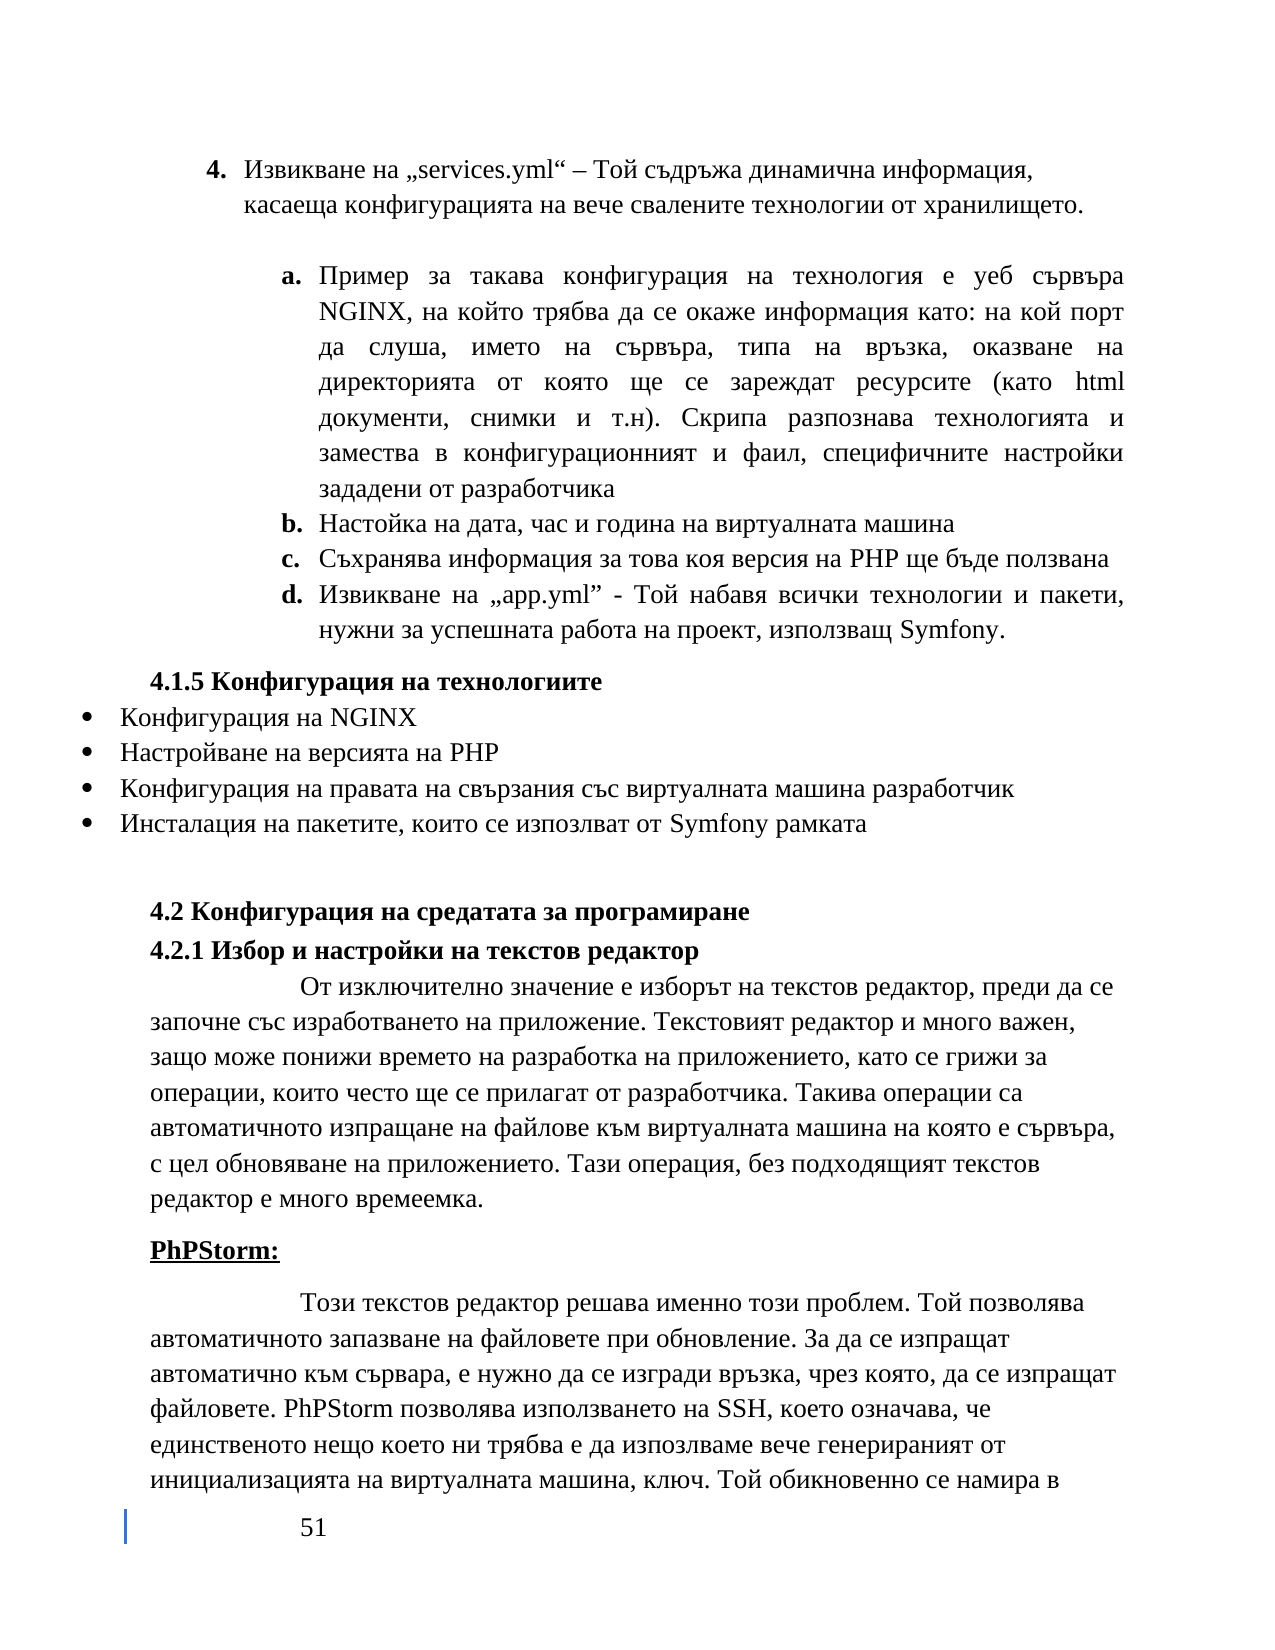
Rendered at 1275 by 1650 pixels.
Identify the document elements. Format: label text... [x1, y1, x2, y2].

list Конфигурация на NGINX [82, 698, 1125, 733]
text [150, 1283, 1125, 1496]
subtitle 4.2 Конфигурация на средатата за програмиране [150, 892, 1125, 927]
list Пример за такава конфигурация на технология е уеб сървъра NGINX, на който трябва да се окаже информация като: на кой порт да слуша, името на сървъра, типа на връзка, оказване на директорията от която ще се зареждат ресурсите (като html документи, снимки и т.н). Скрипа разпознава технологията и замества в конфигурационният и фаил, специфичните настройки зададени от разработчика [281, 256, 1125, 504]
list Извикване на „services.yml“ – Той съдръжа динамична информация, касаеща конфигурацията на вече свалените технологии от хранилището. [206, 150, 1125, 221]
list Настройване на версията на PHP [82, 733, 1125, 769]
list Конфигурация на правата на свързания със виртуалната машина разработчик [82, 769, 1125, 804]
list Инсталация на пакетите, които се изпозлват от Symfony рамката [82, 804, 1125, 839]
list Извикване на „app.yml” - Той набавя всички технологии и пакети, нужни за успешната работа на проект, използващ Symfony. [281, 575, 1125, 646]
text PhPStorm: [150, 1231, 1125, 1267]
subtitle 4.2.1 Избор и настройки на текстов редактор [150, 931, 1125, 967]
text От изключително значение е изборът на текстов редактор, преди да се започне със изработването на приложение. Текстовият редактор и много важен, защо може понижи времето на разработка на приложението, като се грижи за операции, които често ще се прилагат от разработчика. Такива операции са автоматичното изпращане на файлове към виртуалната машина на която е сървъра, с цел обновяване на приложението. Тази операция, без подходящият текстов редактор е много времеемка. [150, 967, 1125, 1214]
subtitle 4.1.5 Конфигурация на технологиите [150, 662, 1125, 698]
list Съхранява информация за това коя версия на PHP ще бъде ползвана [281, 539, 1125, 575]
list Настойка на дата, час и година на виртуалната машина [281, 504, 1125, 539]
